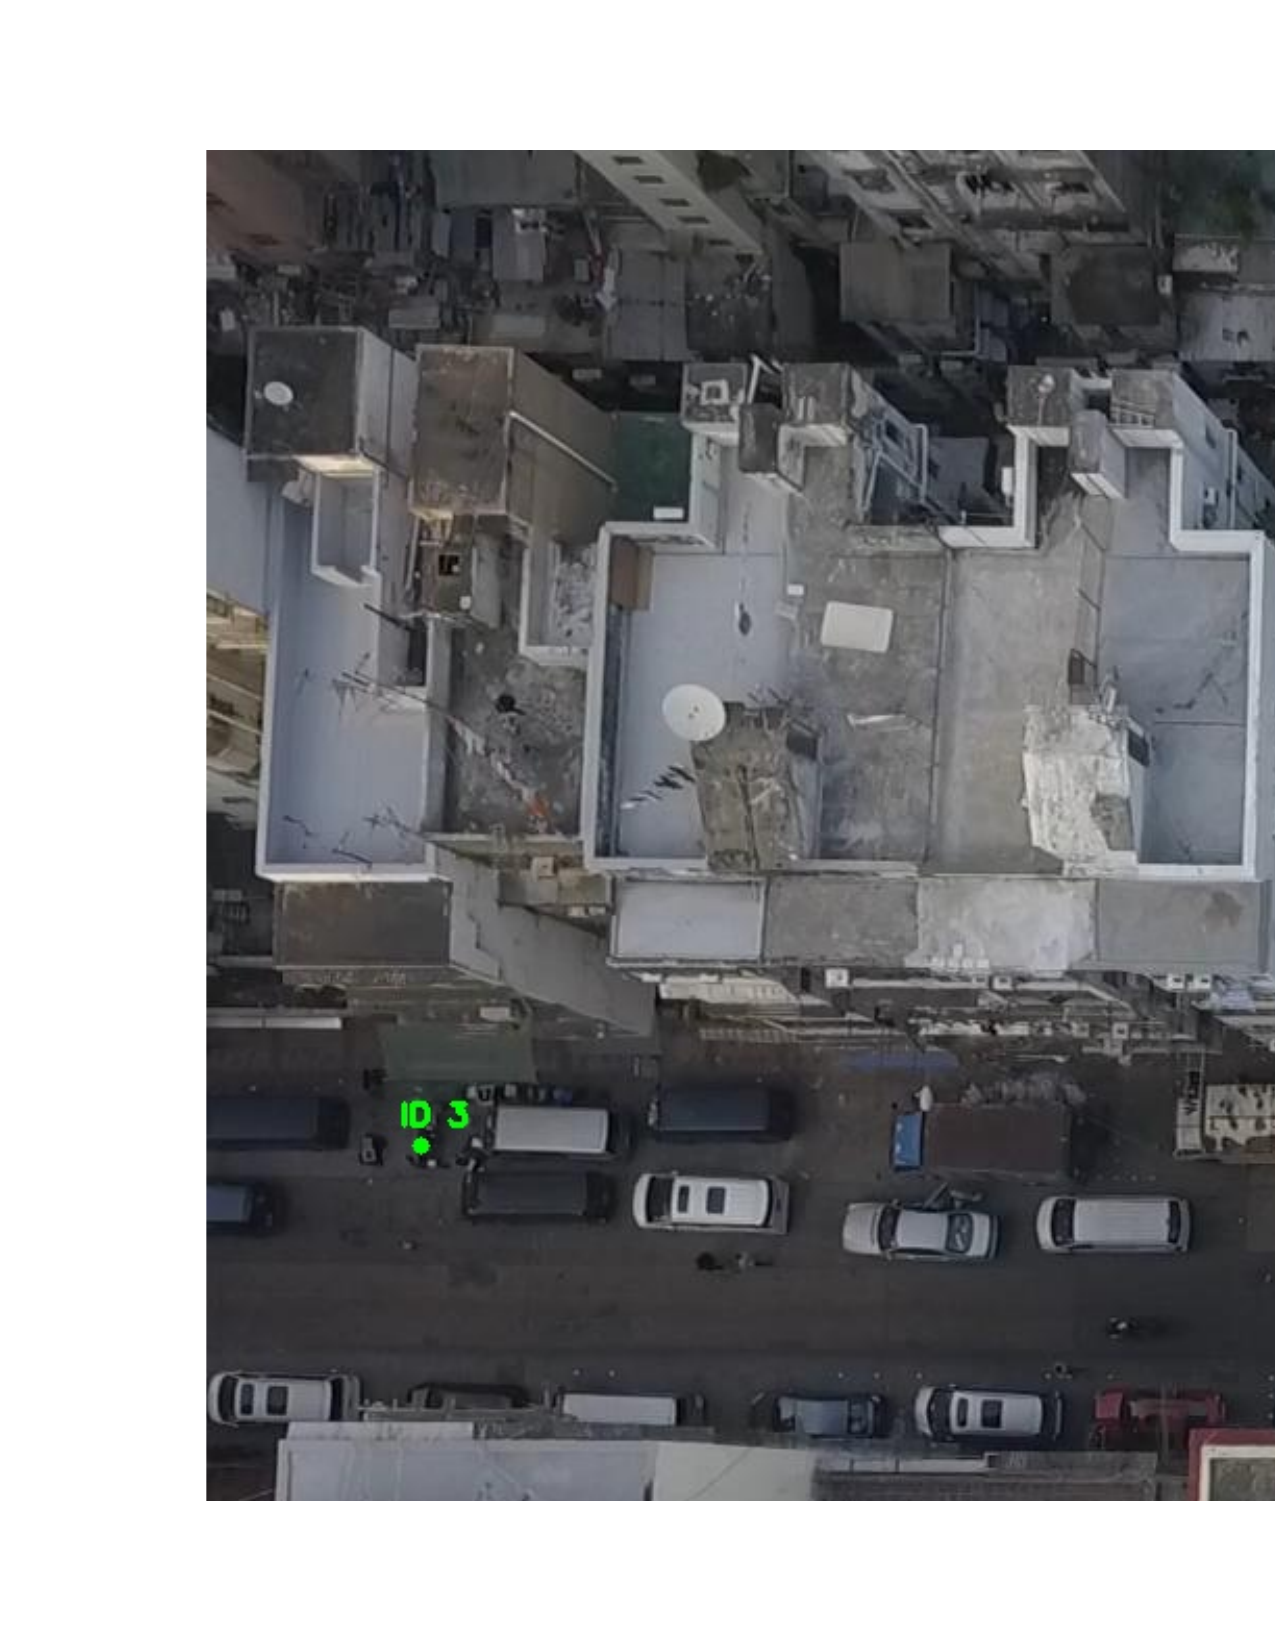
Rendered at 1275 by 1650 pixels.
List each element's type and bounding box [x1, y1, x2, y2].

picture [206, 150, 1275, 1501]
